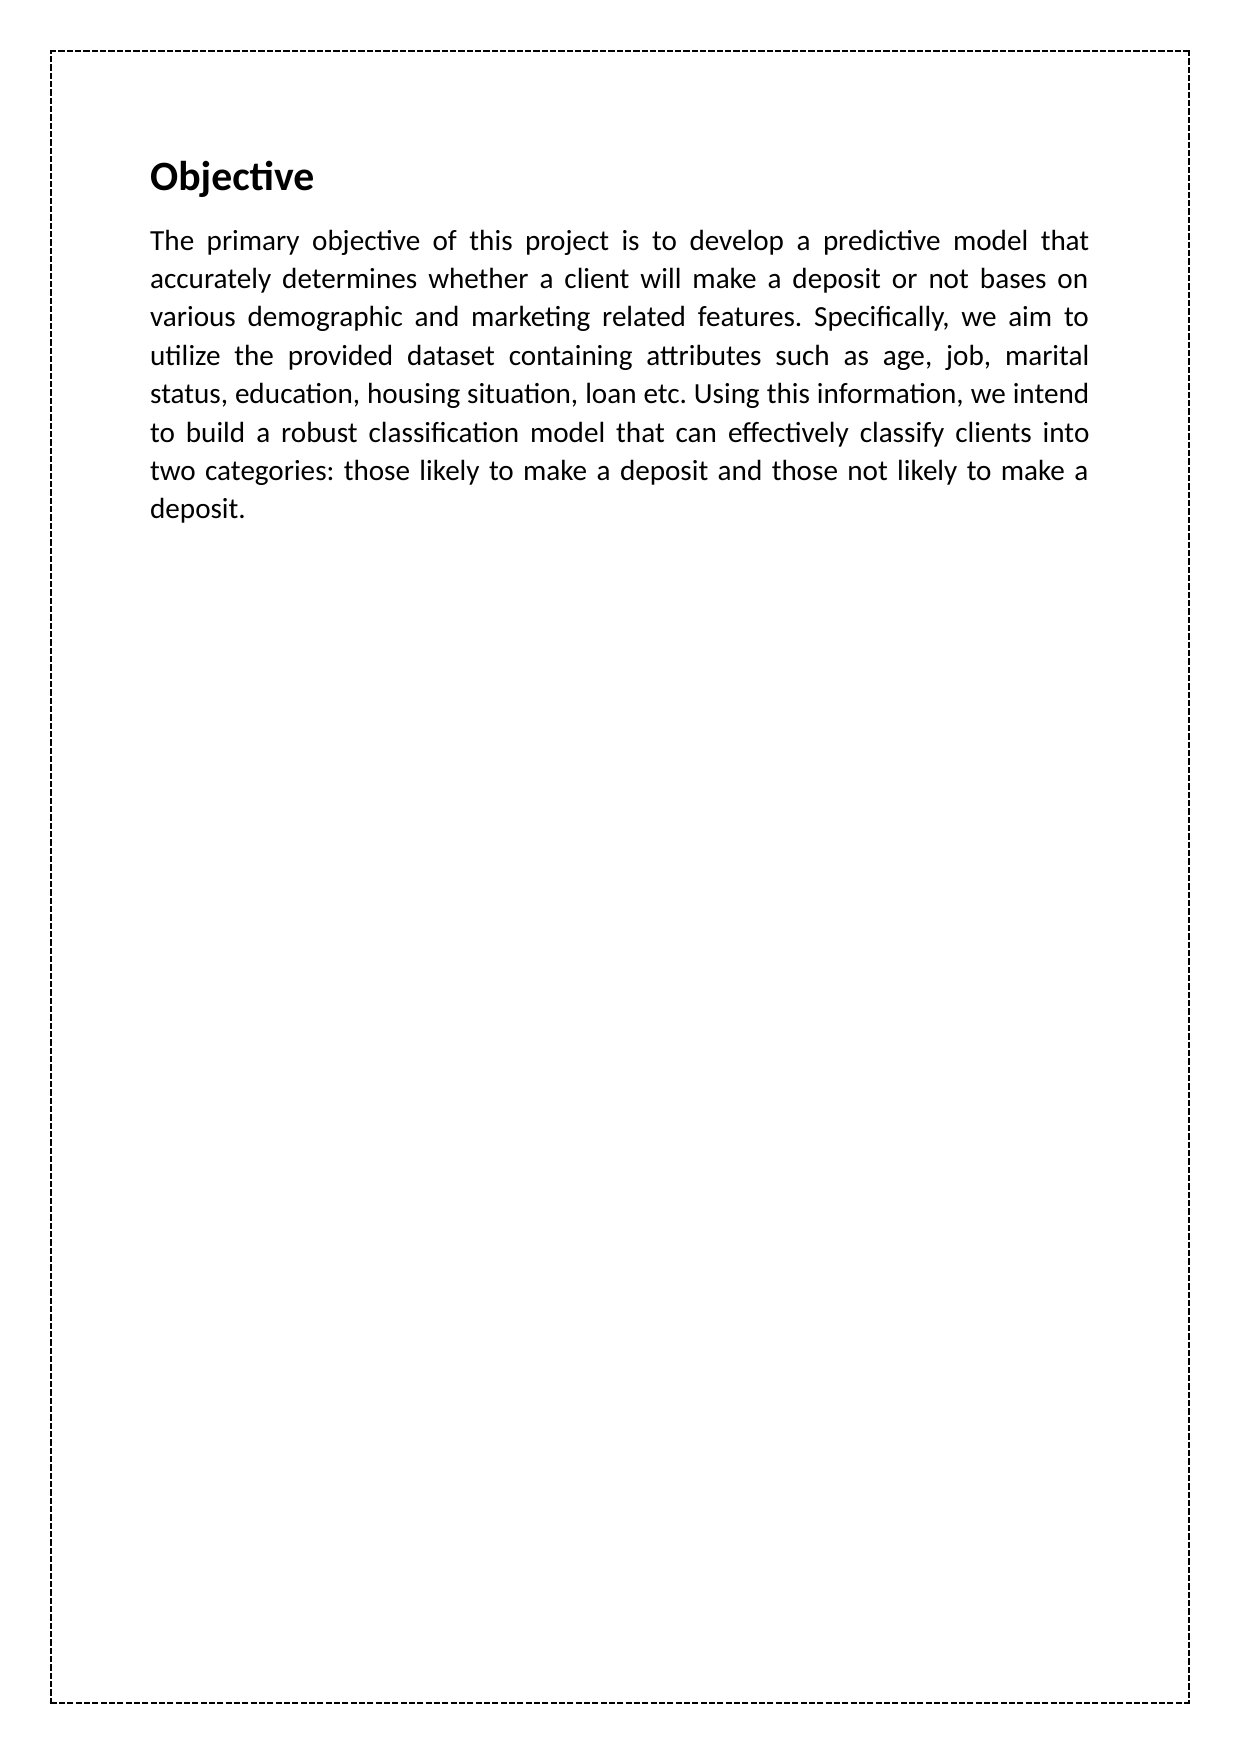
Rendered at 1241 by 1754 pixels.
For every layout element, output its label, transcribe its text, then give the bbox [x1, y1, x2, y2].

text Objective [150, 150, 1090, 201]
text The primary objective of this project is to develop a predictive model that accurately determines whether a client will make a deposit or not bases on various demographic and marketing related features. Specifically, we aim to utilize the provided dataset containing attributes such as age, job, marital status, education, housing situation, loan etc. Using this information, we intend to build a robust classification model that can effectively classify clients into two categories: those likely to make a deposit and those not likely to make a deposit. [150, 222, 1090, 526]
